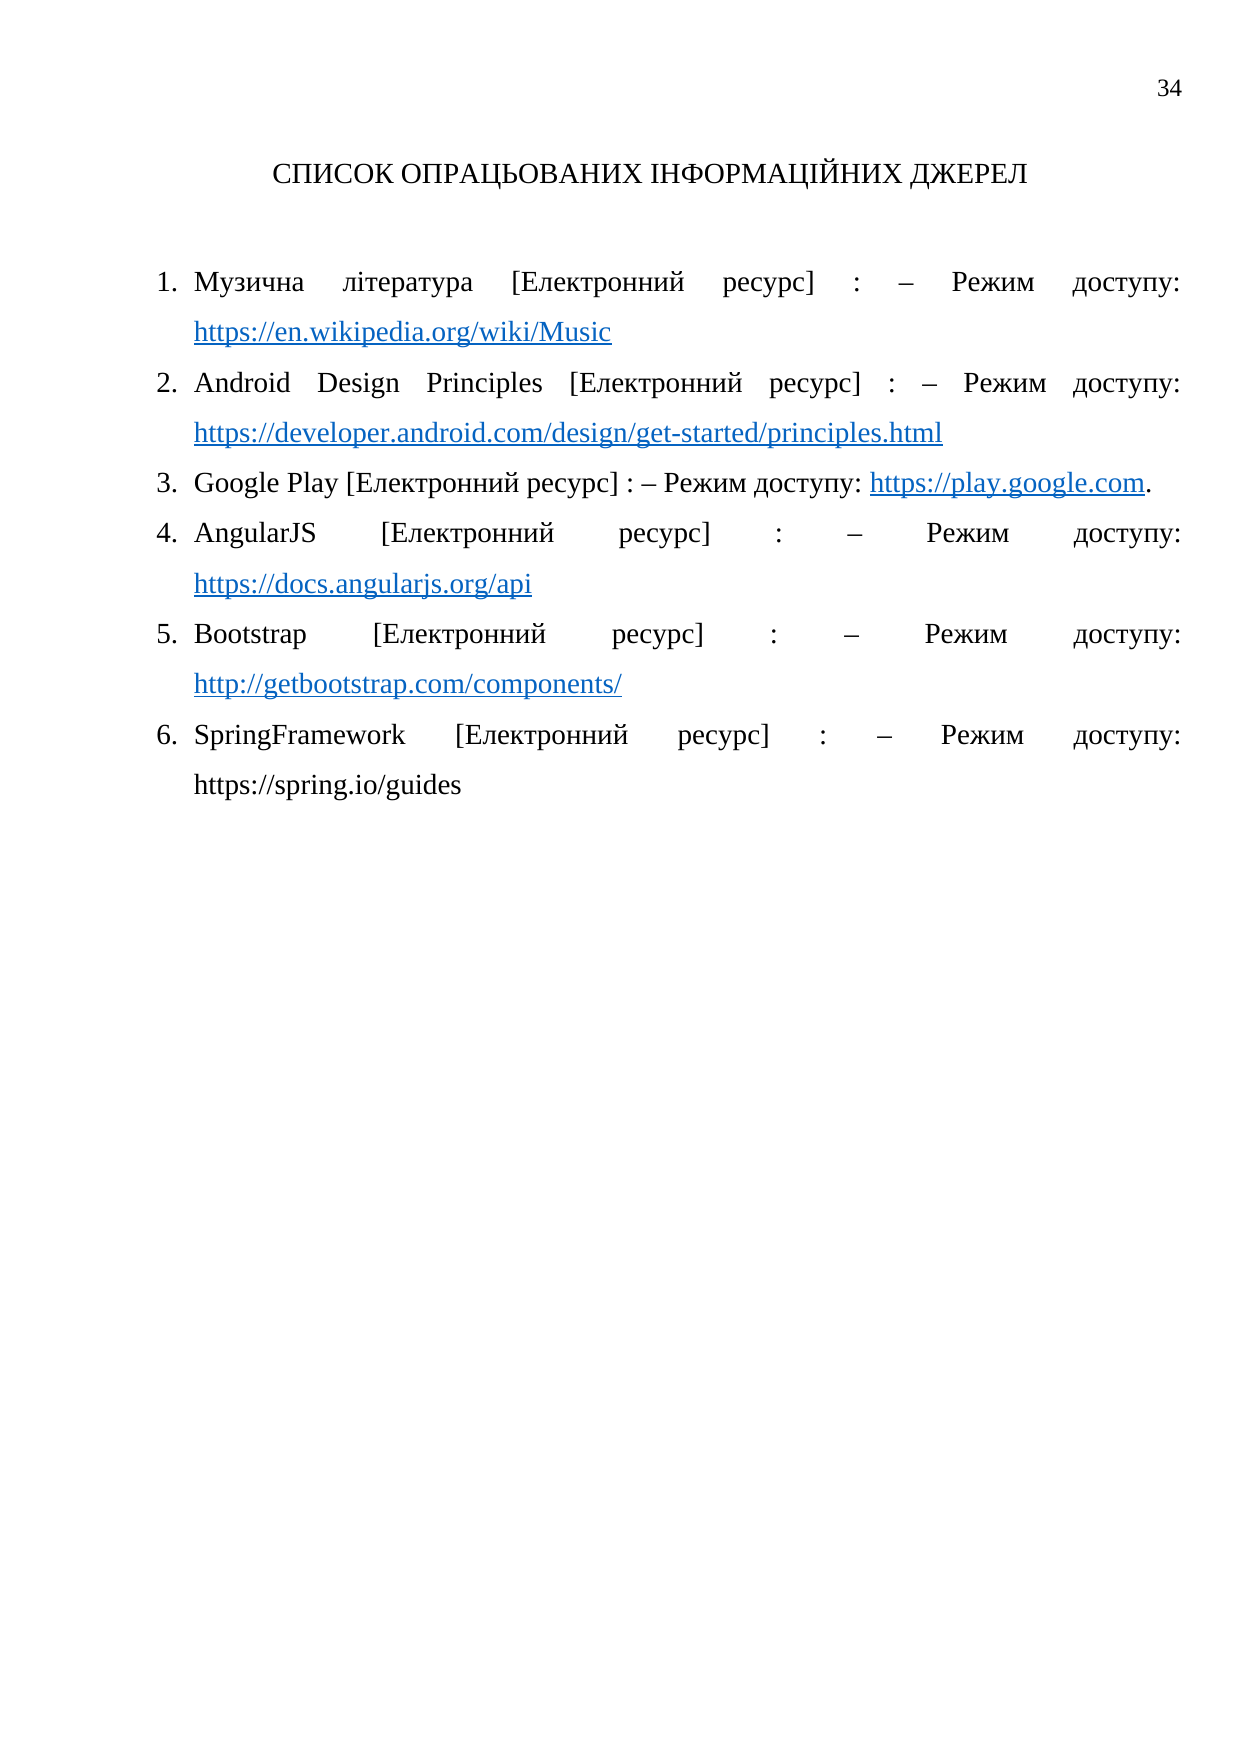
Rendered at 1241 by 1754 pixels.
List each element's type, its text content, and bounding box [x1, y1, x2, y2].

subtitle СПИСОК ОПРАЦЬОВАНИХ ІНФОРМАЦІЙНИХ ДЖЕРЕЛ [118, 156, 1182, 189]
list Google Play [Електронний ресурс] : – Режим доступу: https://play.google.com. [156, 465, 1182, 499]
list Bootstrap [Електронний ресурс] : – Режим доступу: http://getbootstrap.com/components/ [156, 616, 1182, 700]
list SpringFramework [Електронний ресурс] : – Режим доступу: https://spring.io/guides [156, 717, 1182, 801]
list AngularJS [Електронний ресурс] : – Режим доступу: https://docs.angularjs.org/api [156, 516, 1182, 599]
list Музична література [Електронний ресурс] : – Режим доступу: https://en.wikipedia.org/wiki/Music [156, 264, 1182, 348]
list Android Design Principles [Електронний ресурс] : – Режим доступу: https://developer.android.com/design/get-started/principles.html [156, 365, 1182, 448]
